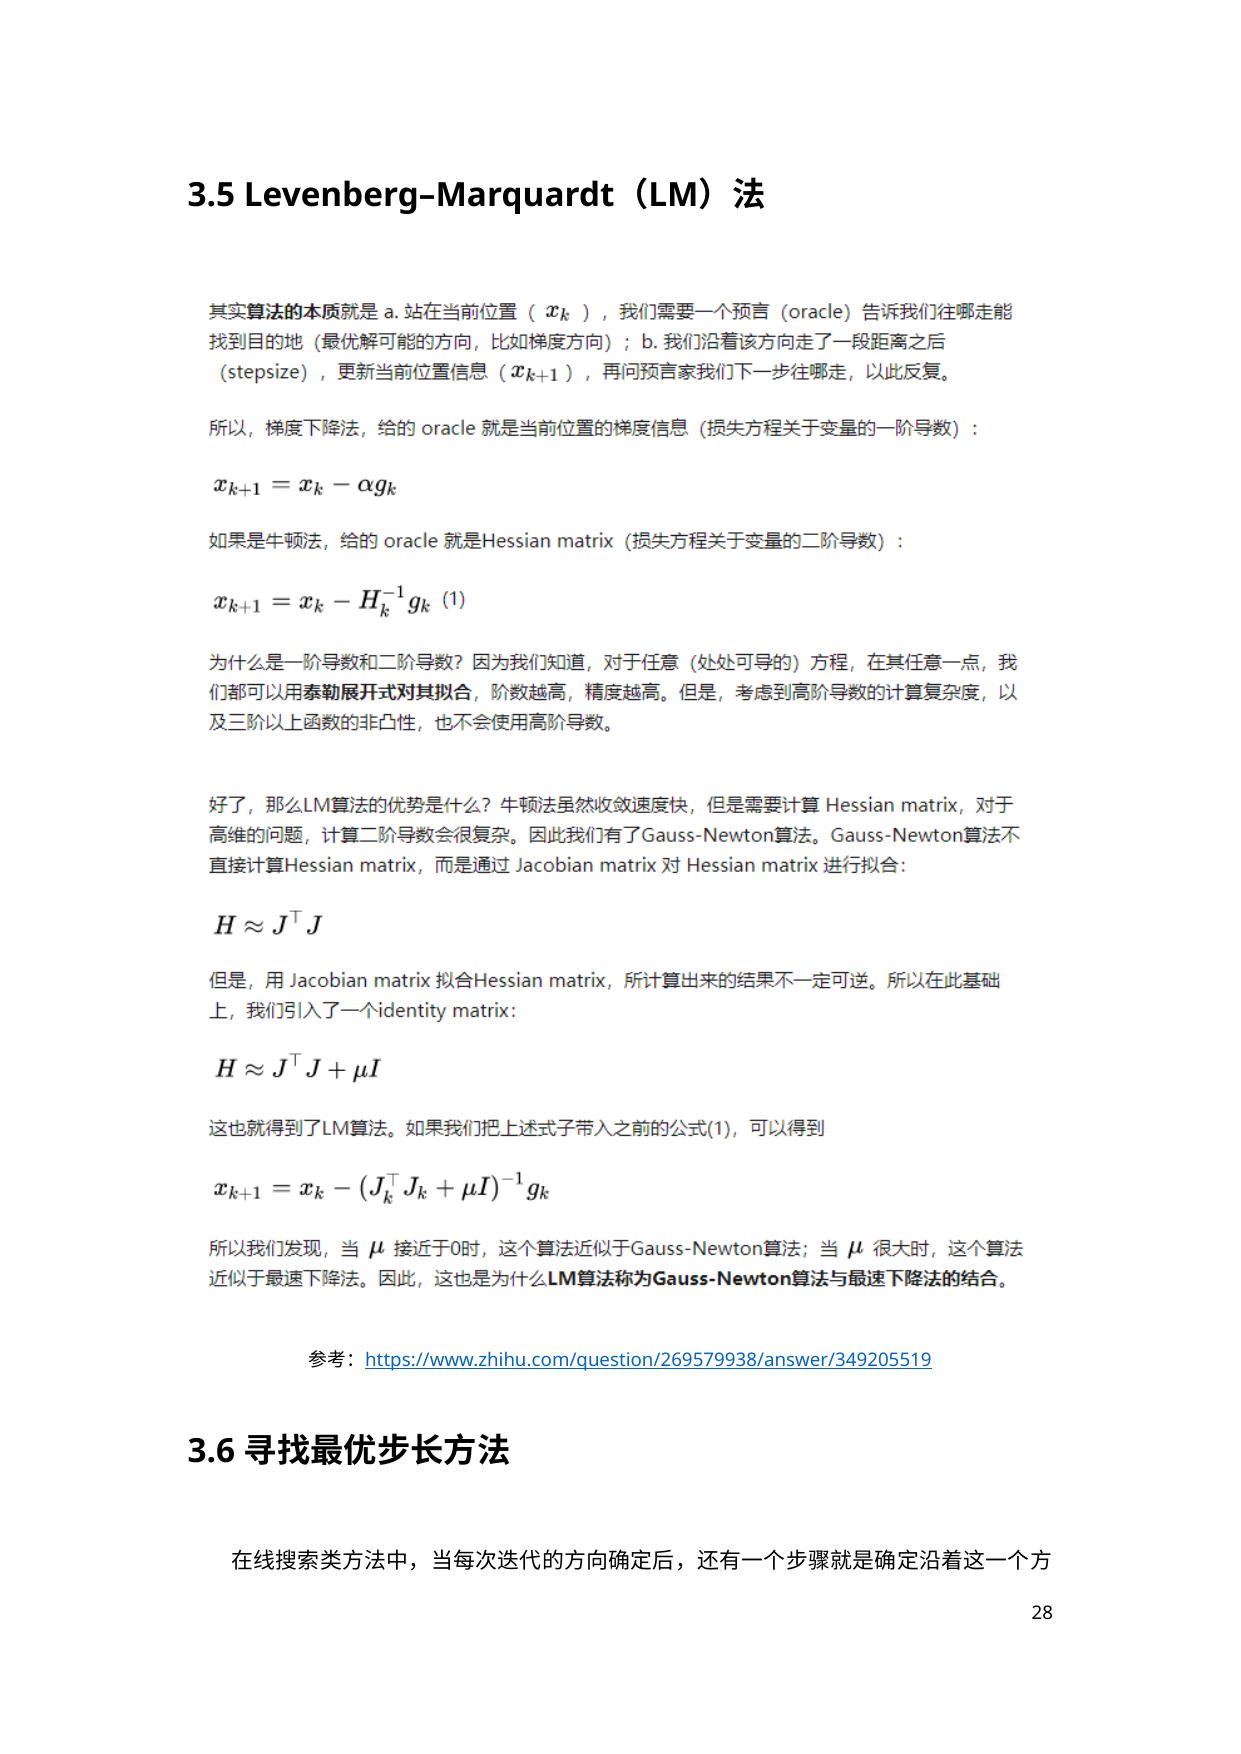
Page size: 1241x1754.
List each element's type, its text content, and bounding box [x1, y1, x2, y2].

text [187, 1543, 1053, 1575]
subtitle 3.5 Levenberg–Marquardt（LM）法 [187, 160, 1053, 225]
subtitle 3.6 寻找最优步长方法 [187, 1415, 1053, 1480]
text 参考：https://www.zhihu.com/question/269579938/answer/349205519 [187, 1342, 1053, 1374]
picture [187, 287, 1053, 1314]
